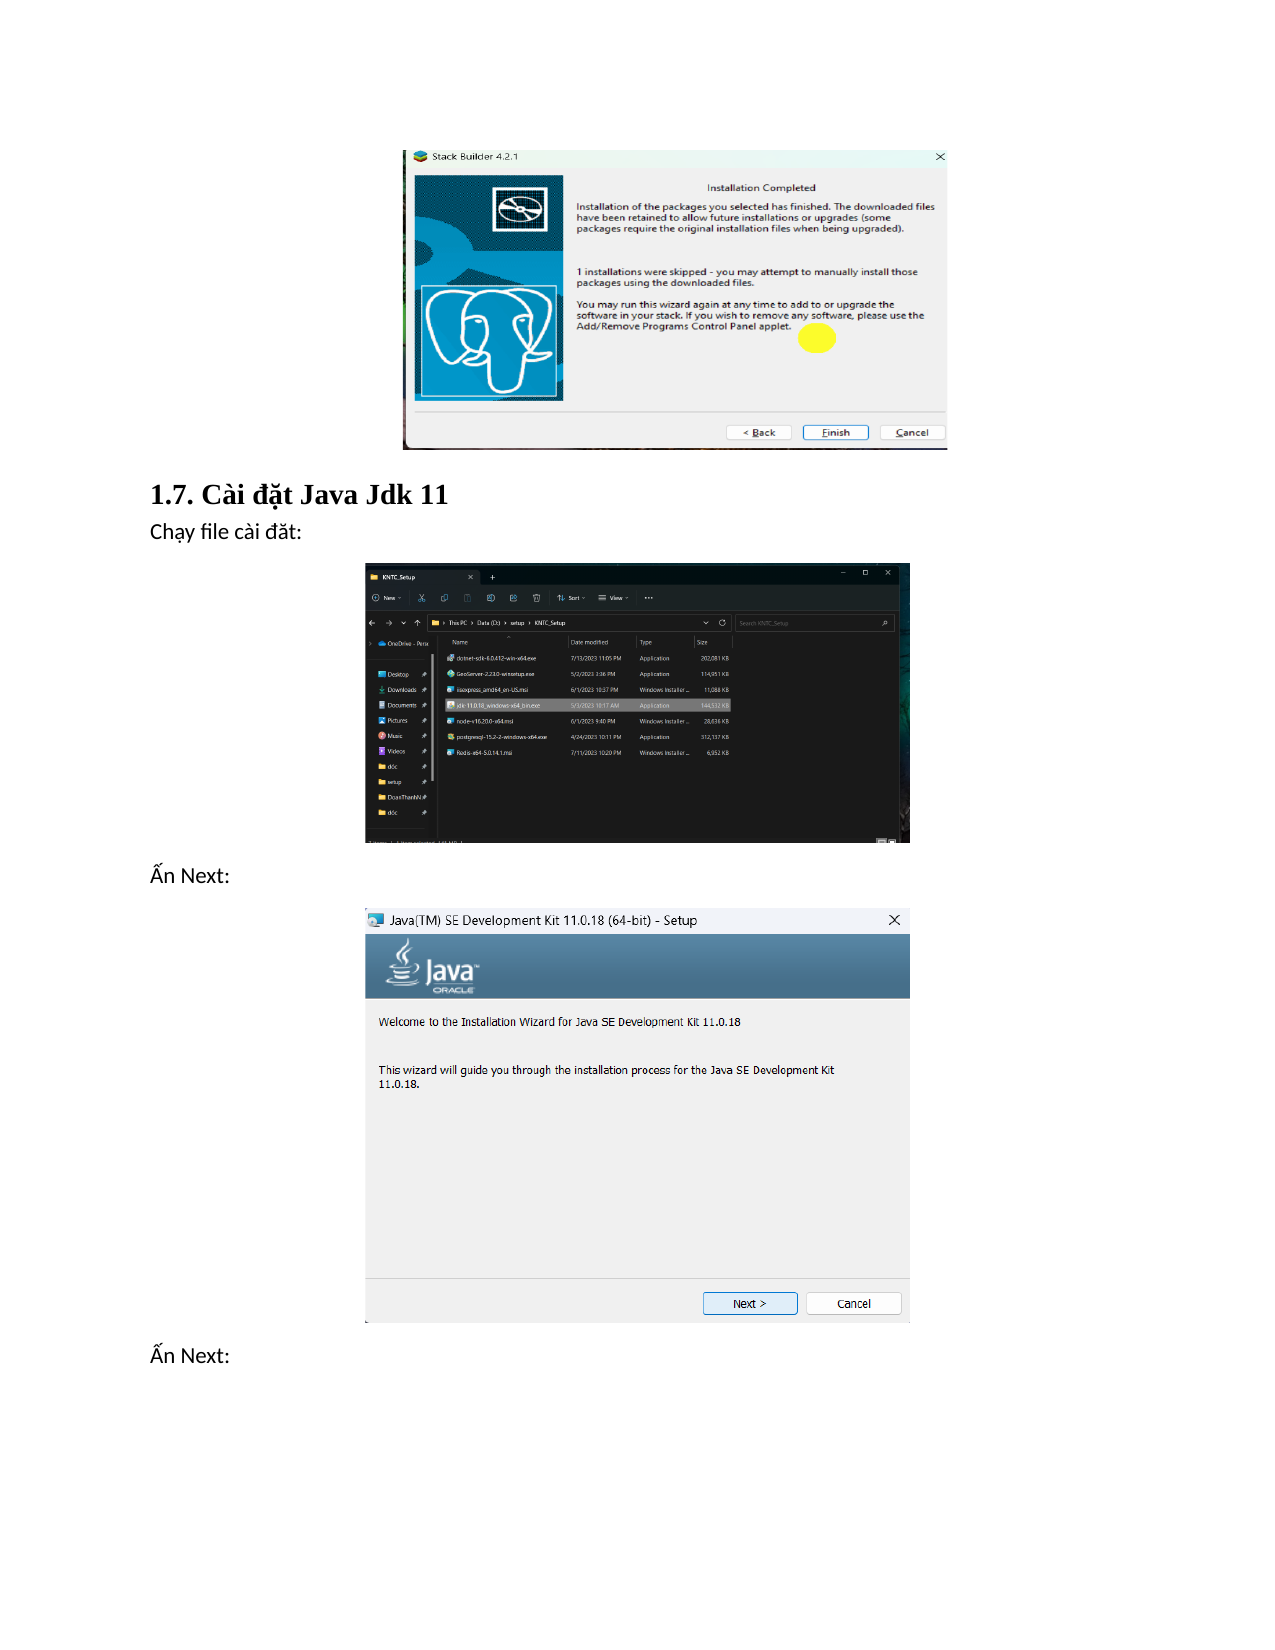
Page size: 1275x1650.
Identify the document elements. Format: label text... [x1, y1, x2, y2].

picture [365, 908, 910, 1323]
picture [402, 150, 948, 450]
picture [365, 563, 910, 843]
text Ấn Next: [150, 861, 1125, 889]
text Chạy file cài đăt: [150, 517, 1125, 545]
subtitle Cài đặt Java Jdk 11 [150, 477, 1125, 511]
text Ấn Next: [150, 1341, 1125, 1369]
